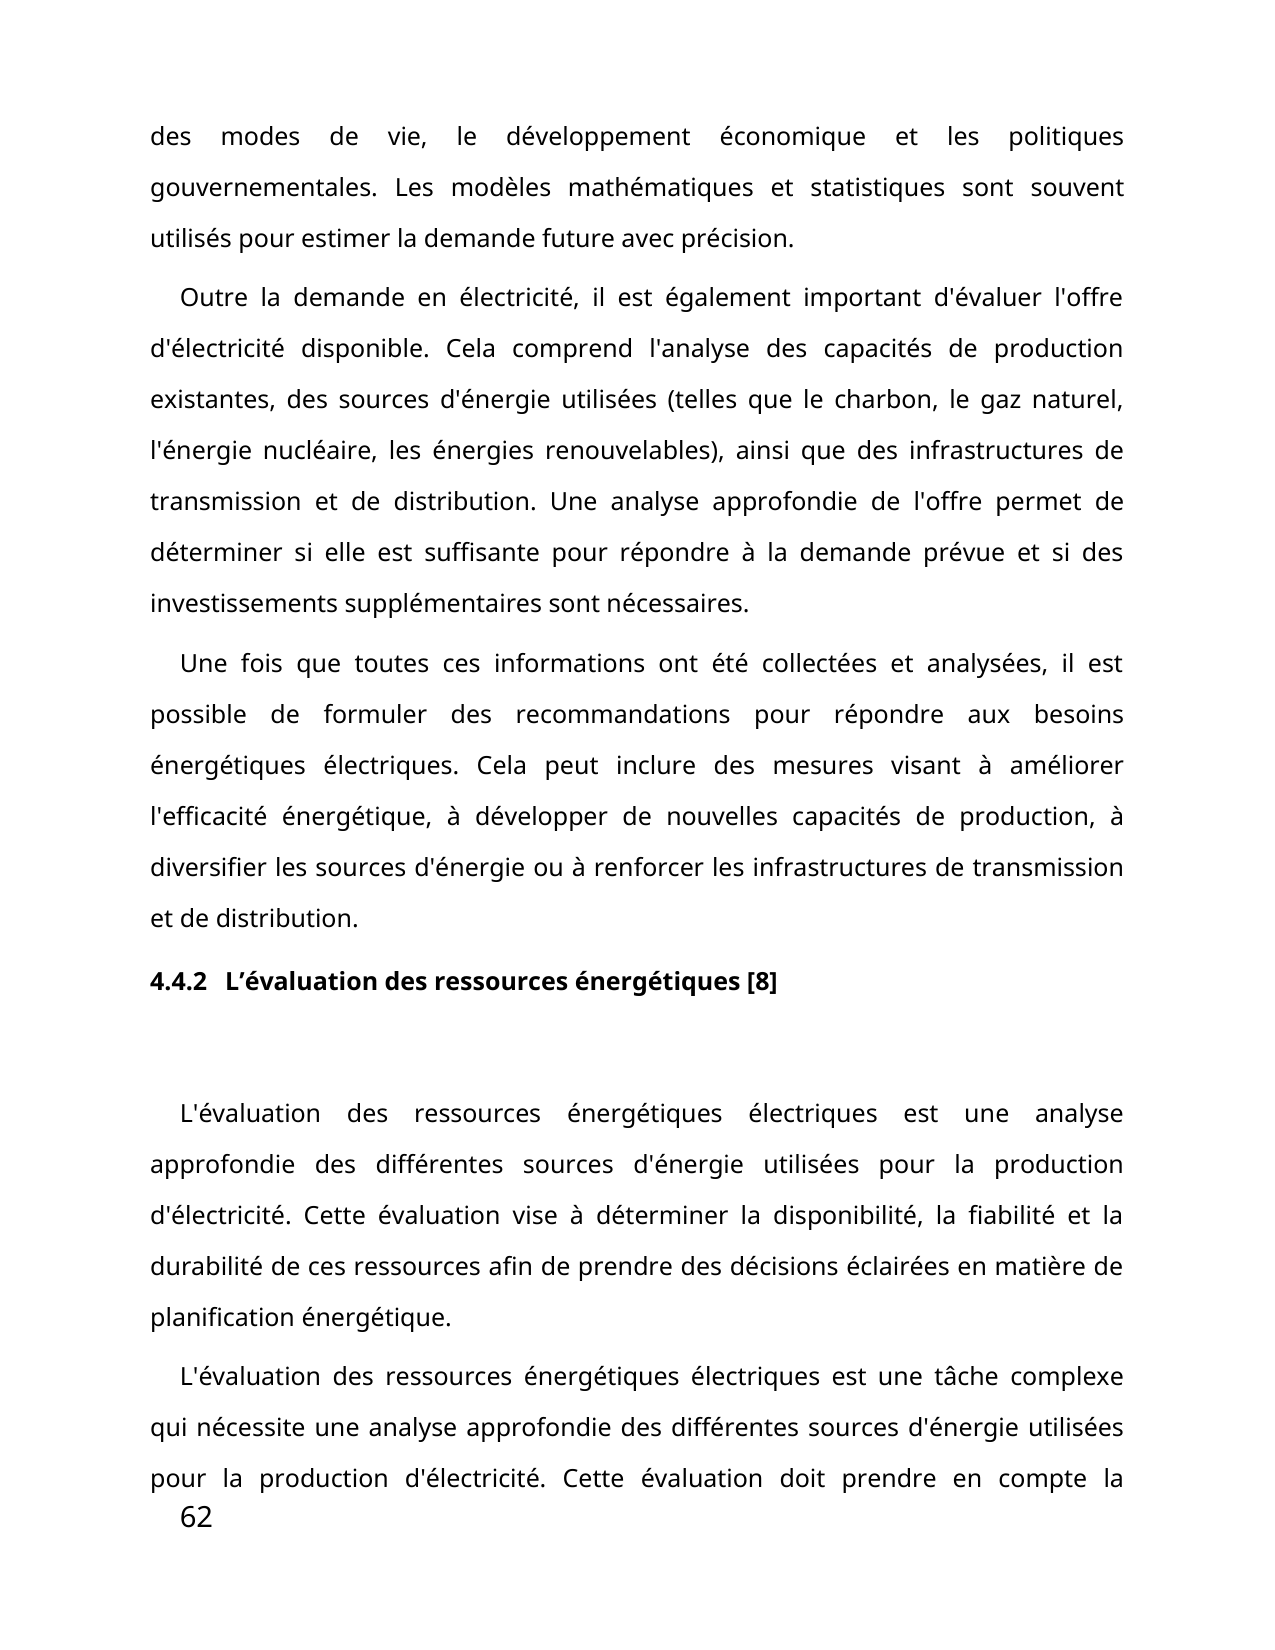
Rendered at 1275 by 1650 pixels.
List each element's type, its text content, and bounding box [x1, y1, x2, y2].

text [150, 118, 1125, 254]
subtitle L’évaluation des ressources énergétiques [8] [150, 964, 1125, 998]
text Une fois que toutes ces informations ont été collectées et analysées, il est possible de formuler des recommandations pour répondre aux besoins énergétiques électriques. Cela peut inclure des mesures visant à améliorer l'efficacité énergétique, à développer de nouvelles capacités de production, à diversifier les sources d'énergie ou à renforcer les infrastructures de transmission et de distribution. [150, 645, 1125, 934]
text L'évaluation des ressources énergétiques électriques est une analyse approfondie des différentes sources d'énergie utilisées pour la production d'électricité. Cette évaluation vise à déterminer la disponibilité, la fiabilité et la durabilité de ces ressources afin de prendre des décisions éclairées en matière de planification énergétique. [150, 1095, 1125, 1333]
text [150, 1359, 1125, 1495]
text Outre la demande en électricité, il est également important d'évaluer l'offre d'électricité disponible. Cela comprend l'analyse des capacités de production existantes, des sources d'énergie utilisées (telles que le charbon, le gaz naturel, l'énergie nucléaire, les énergies renouvelables), ainsi que des infrastructures de transmission et de distribution. Une analyse approfondie de l'offre permet de déterminer si elle est suffisante pour répondre à la demande prévue et si des investissements supplémentaires sont nécessaires. [150, 279, 1125, 620]
